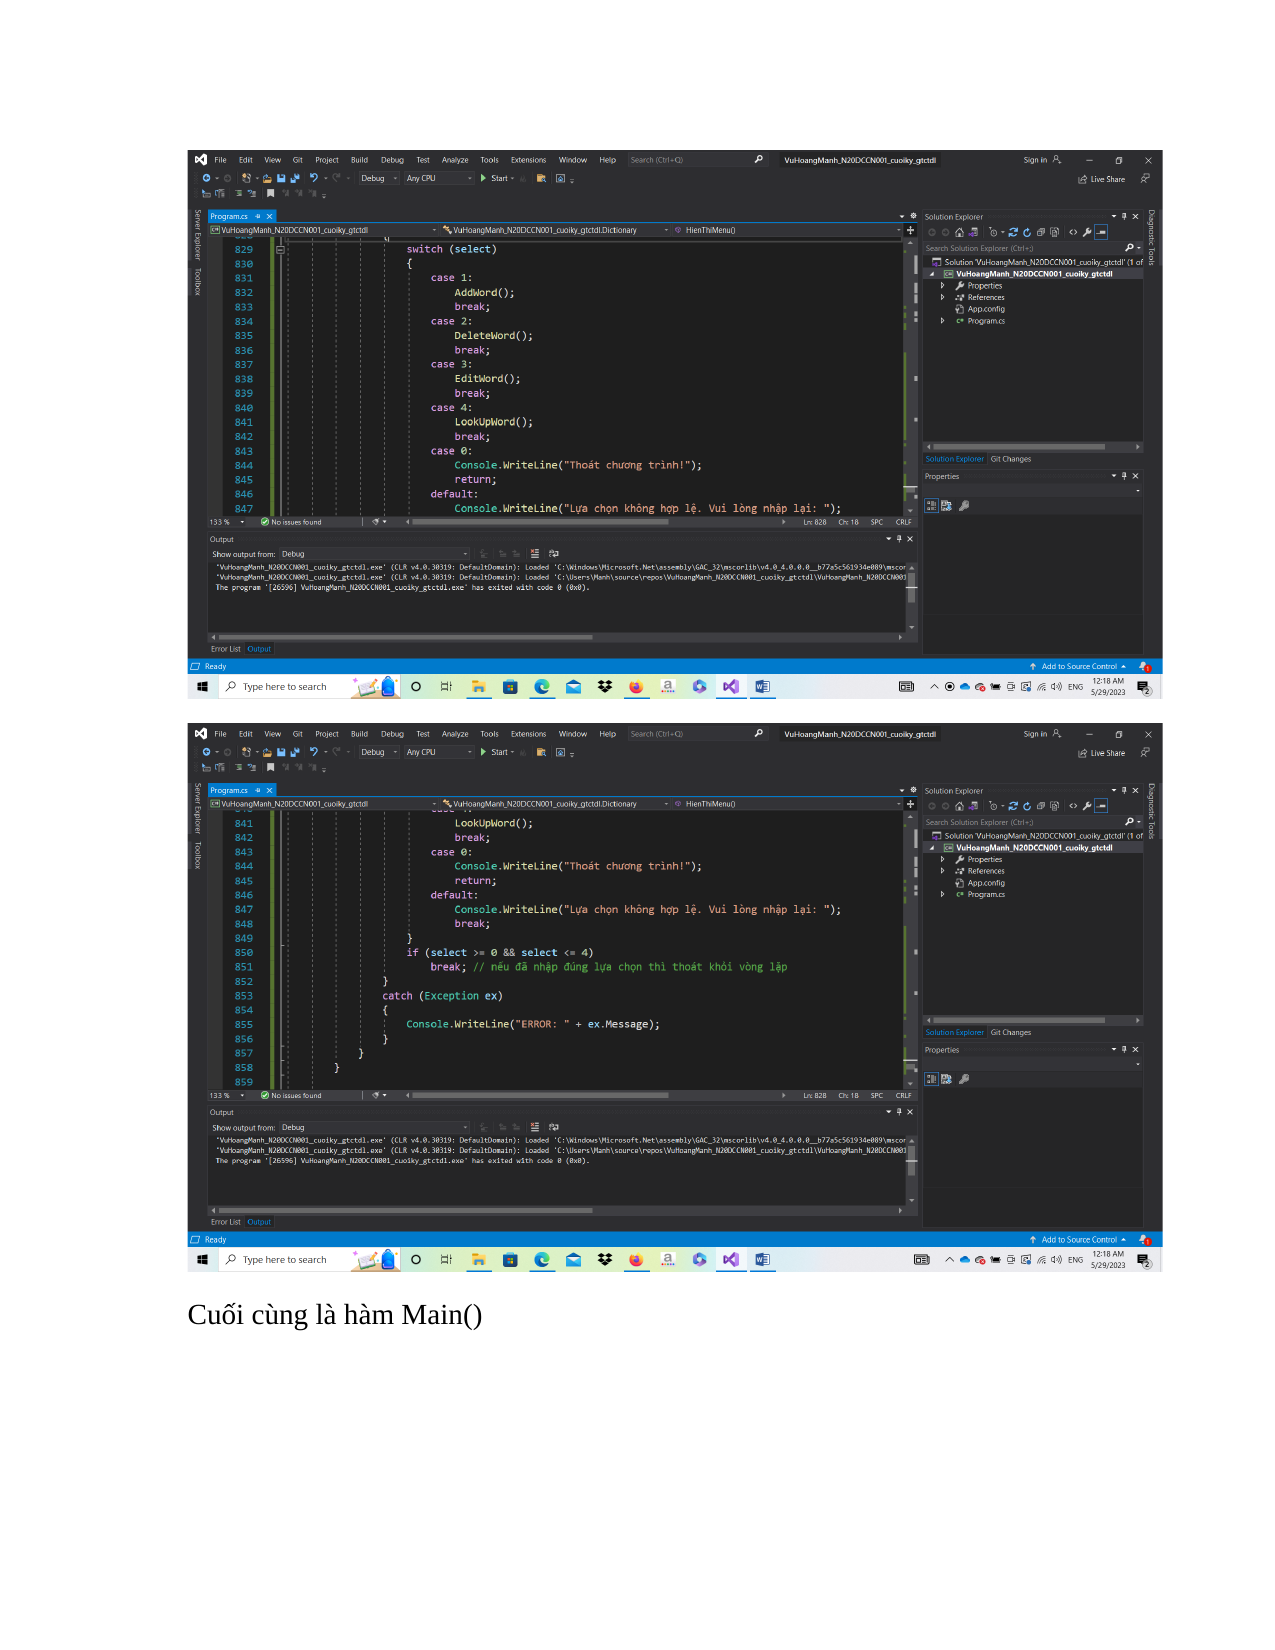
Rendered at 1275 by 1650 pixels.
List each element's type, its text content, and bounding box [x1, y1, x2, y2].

picture [187, 723, 1163, 1272]
text Cuối cùng là hàm Main() [187, 1297, 1125, 1330]
picture [187, 150, 1163, 699]
